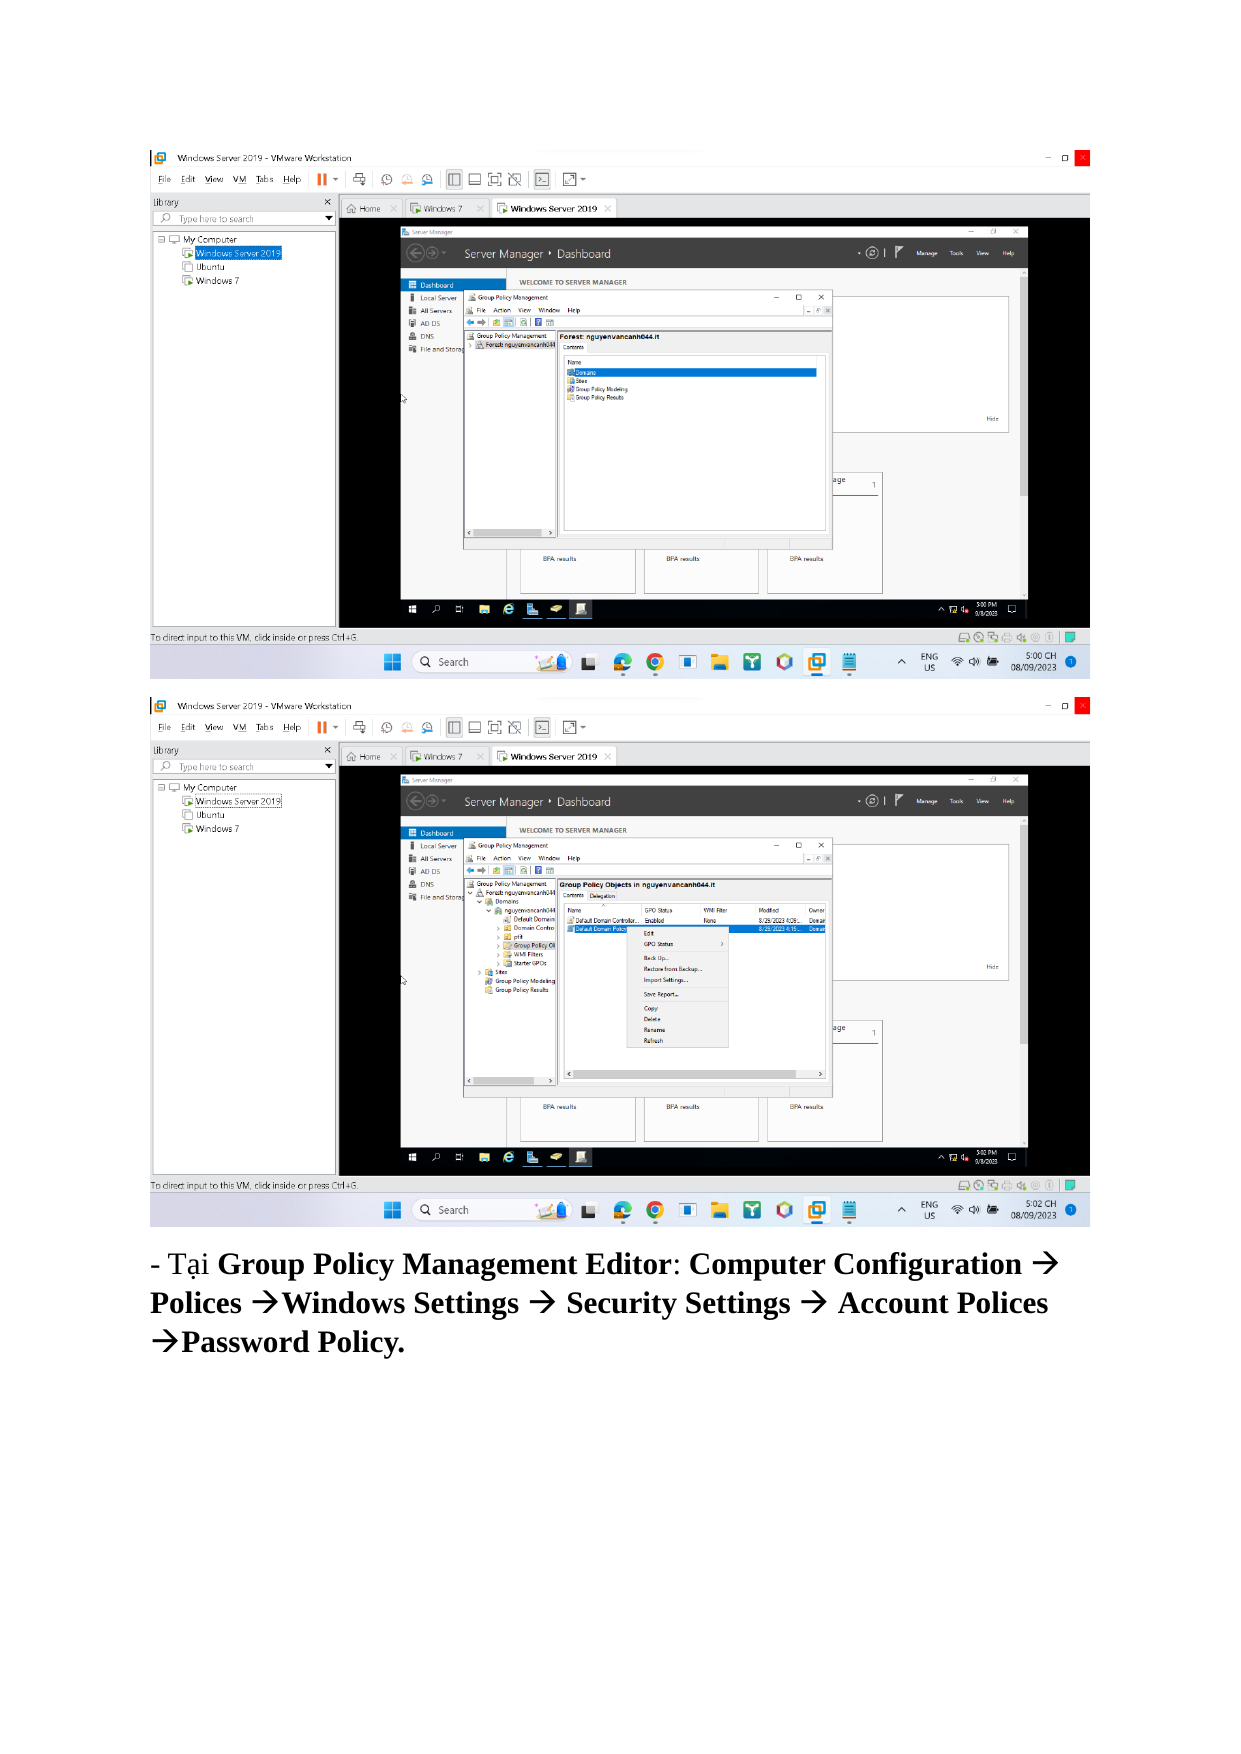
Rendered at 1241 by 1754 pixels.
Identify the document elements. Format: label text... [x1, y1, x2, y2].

picture [150, 697, 1091, 1227]
text - Tại Group Policy Management Editor: Computer Configuration Polices Windows Settings Security Settings Account Polices Password Policy. [150, 1246, 1090, 1359]
picture [150, 150, 1091, 679]
